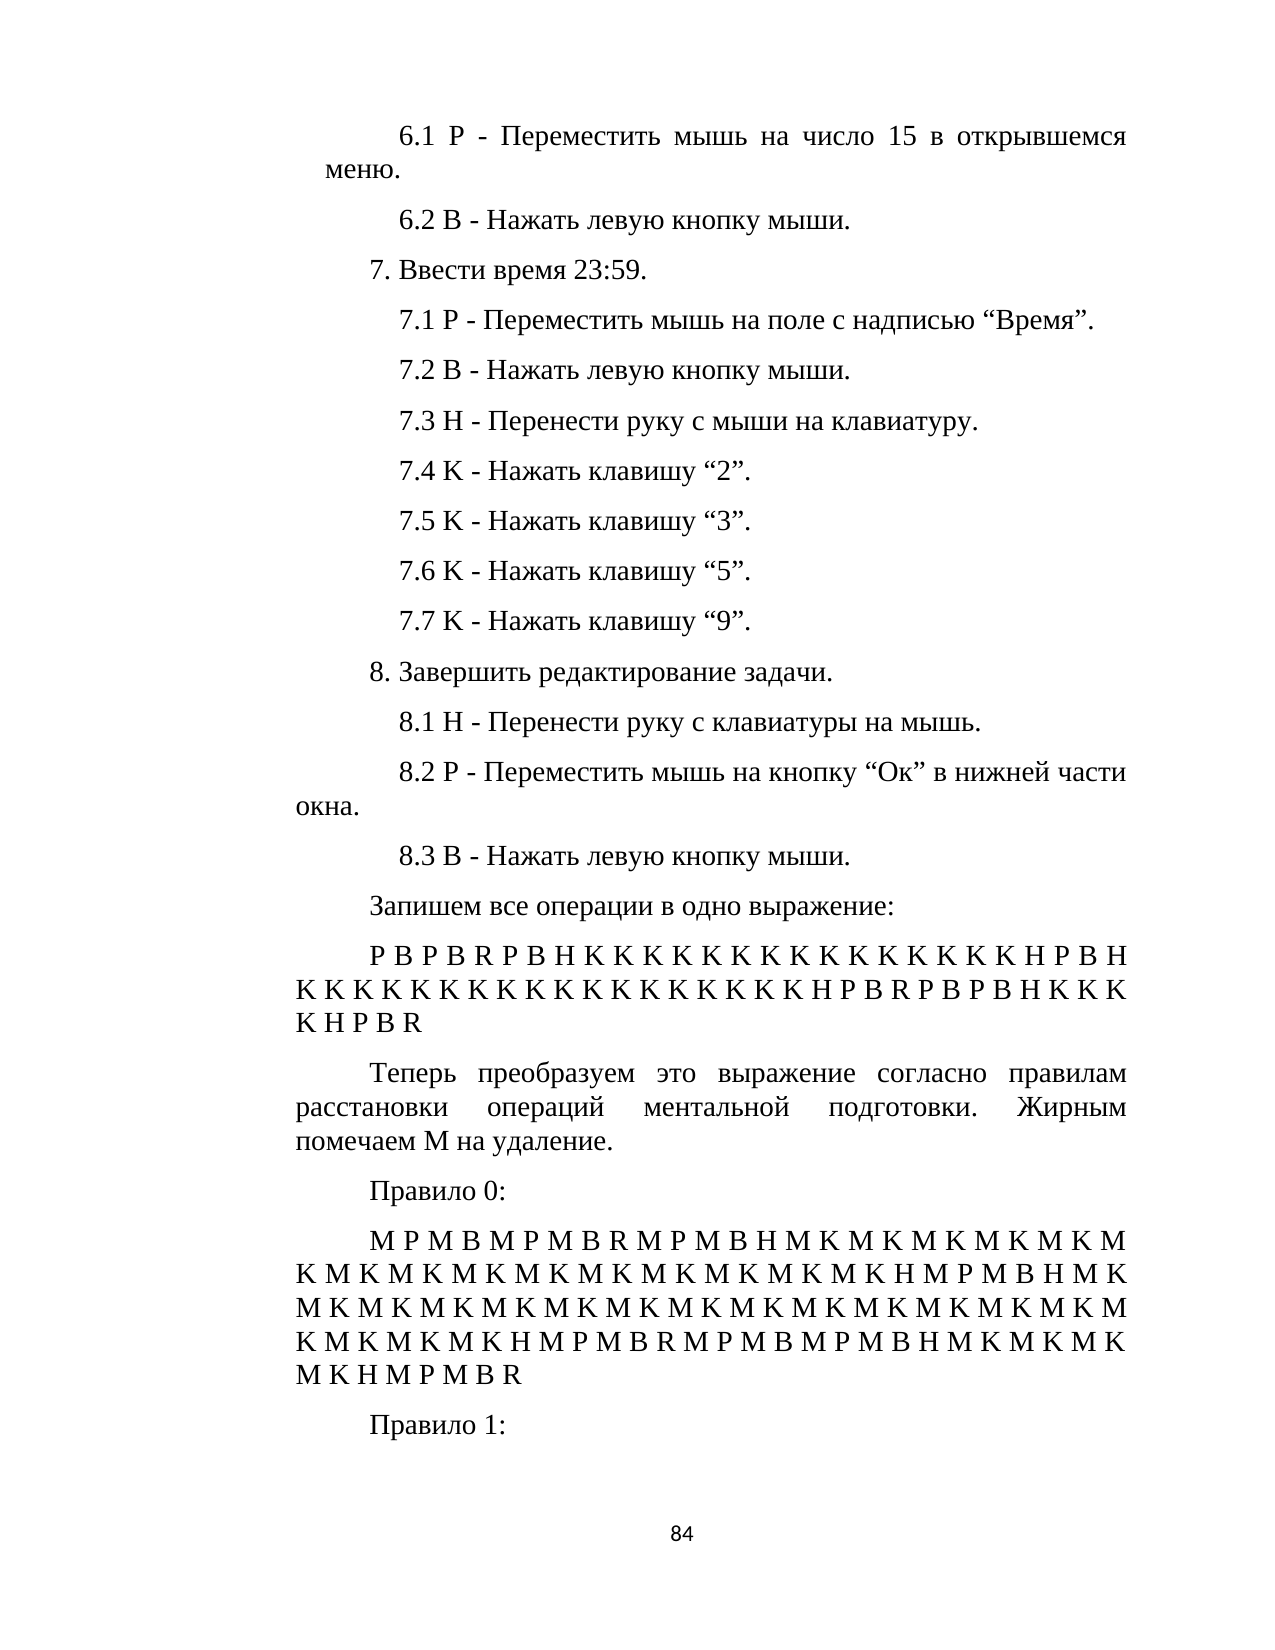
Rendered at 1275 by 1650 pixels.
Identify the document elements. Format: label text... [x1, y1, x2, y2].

text 6.1 P - Переместить мышь на число 15 в открывшемся меню. [325, 118, 1127, 185]
text 7. Ввести время 23:59. [295, 252, 1127, 286]
text 7.6 K - Нажать клавишу “5”. [325, 553, 1127, 587]
text 7.1 P - Переместить мышь на поле с надписью “Время”. [325, 302, 1127, 336]
text 8.3 B - Нажать левую кнопку мыши. [295, 838, 1127, 871]
text 8. Завершить редактирование задачи. [295, 654, 1127, 687]
text Теперь преобразуем это выражение согласно правилам расстановки операций ментальной подготовки. Жирным помечаем M на удаление. [295, 1056, 1127, 1156]
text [295, 1223, 1127, 1391]
text 7.2 B - Нажать левую кнопку мыши. [325, 352, 1127, 386]
text 7.7 K - Нажать клавишу “9”. [325, 603, 1127, 637]
text 7.5 K - Нажать клавишу “3”. [325, 503, 1127, 537]
text 7.3 H - Перенести руку с мыши на клавиатуру. [325, 403, 1127, 436]
text 7.4 K - Нажать клавишу “2”. [325, 453, 1127, 486]
text Запишем все операции в одно выражение: [295, 888, 1127, 922]
text 6.2 B - Нажать левую кнопку мыши. [325, 202, 1127, 235]
text 8.1 H - Перенести руку с клавиатуры на мышь. [295, 704, 1127, 737]
text Правило 0: [295, 1173, 1127, 1206]
text P B P B R P B H K K K K K K K K K K K K K K K H P B H K K K K K K K K K K K K K K K K K K H P B R P B P B H K K K K H P B R [295, 938, 1127, 1039]
text Правило 1: [295, 1407, 1127, 1441]
text 8.2 P - Переместить мышь на кнопку “Ок” в нижней части окна. [295, 754, 1127, 821]
